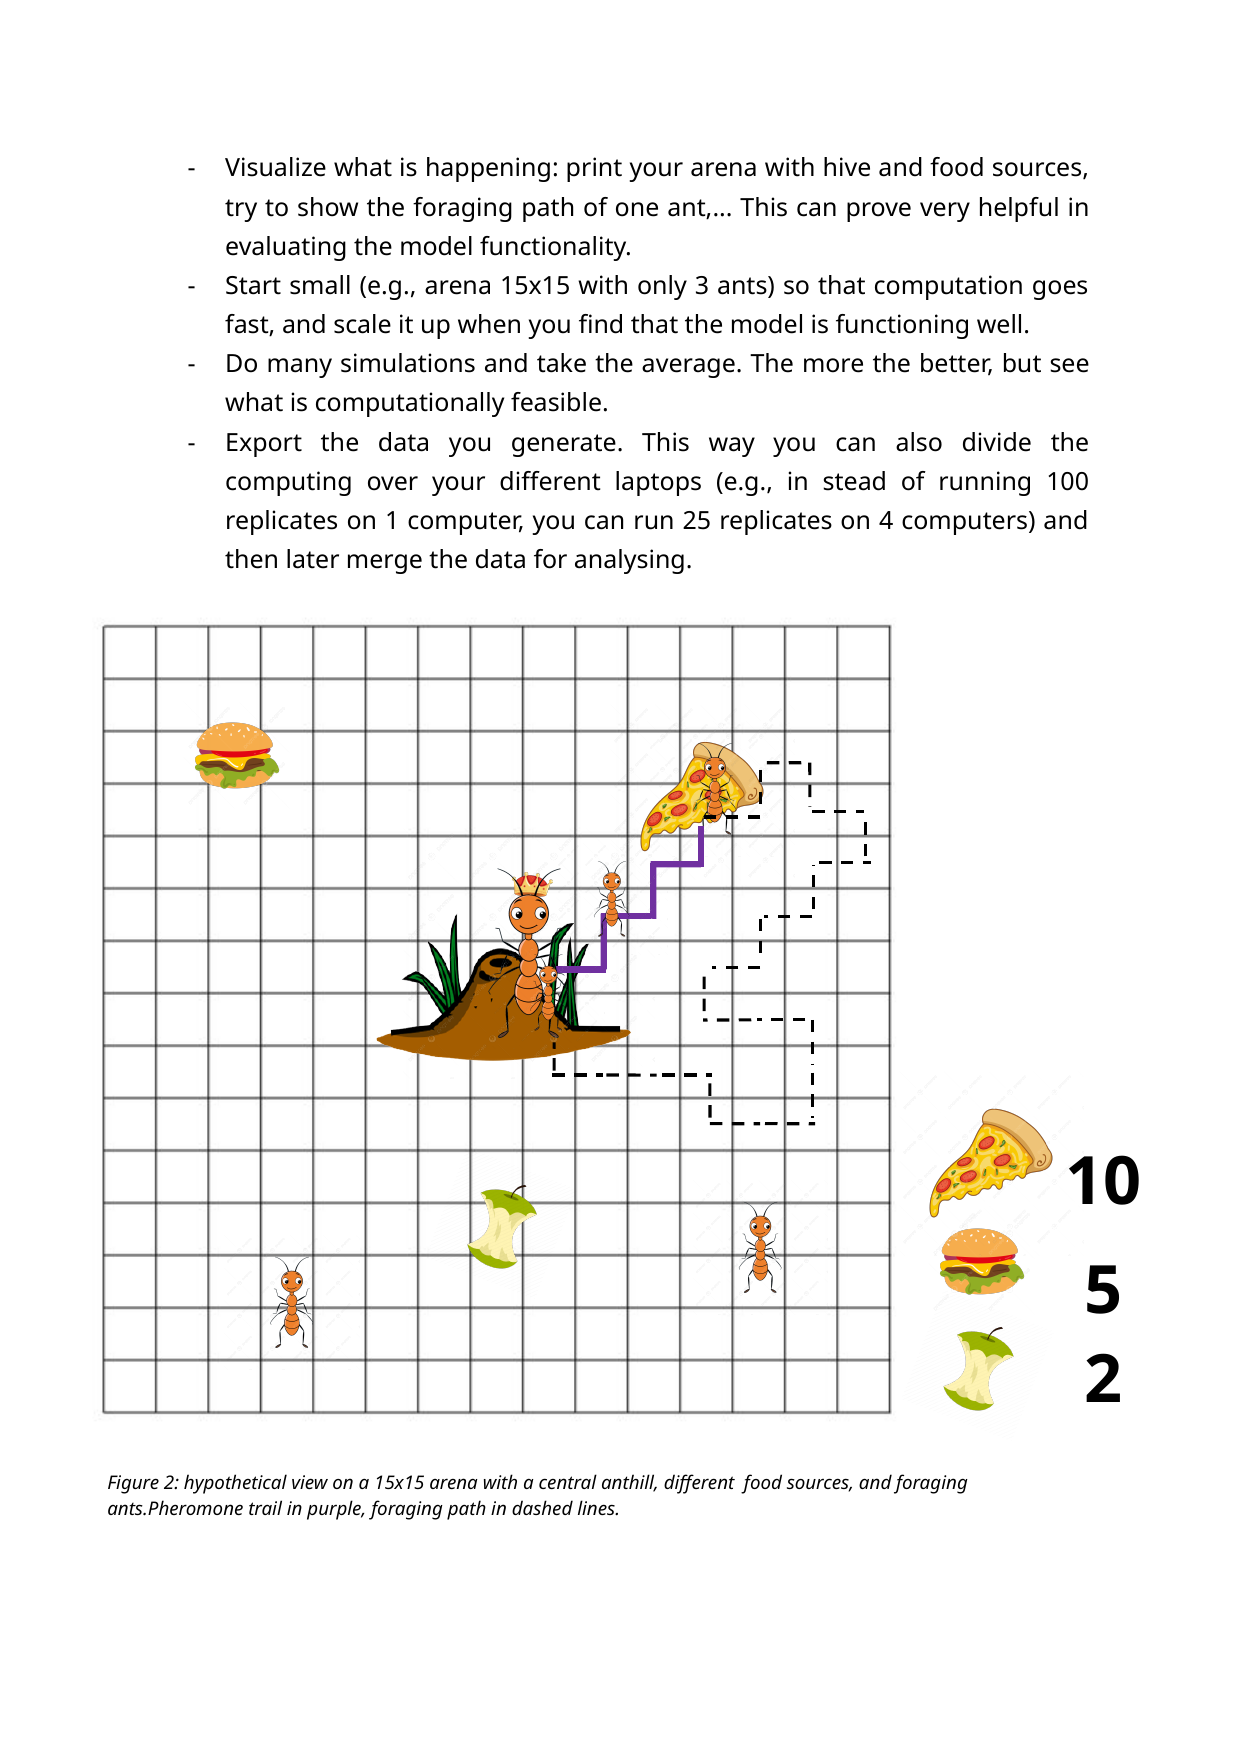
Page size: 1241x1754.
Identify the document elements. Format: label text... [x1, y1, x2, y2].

list Export the data you generate. This way you can also divide the computing over your different laptops (e.g., in stead of running 100 replicates on 1 computer, you can run 25 replicates on 4 computers) and then later merge the data for analysing. [187, 424, 1090, 576]
picture [90, 610, 1084, 1441]
list Start small (e.g., arena 15x15 with only 3 ants) so that computation goes fast, and scale it up when you find that the model is functioning well. [187, 267, 1090, 341]
list Visualize what is happening: print your arena with hive and food sources, try to show the foraging path of one ant,... This can prove very helpful in evaluating the model functionality. [187, 150, 1090, 262]
list Do many simulations and take the average. The more the better, but see what is computationally feasible. [187, 346, 1090, 419]
